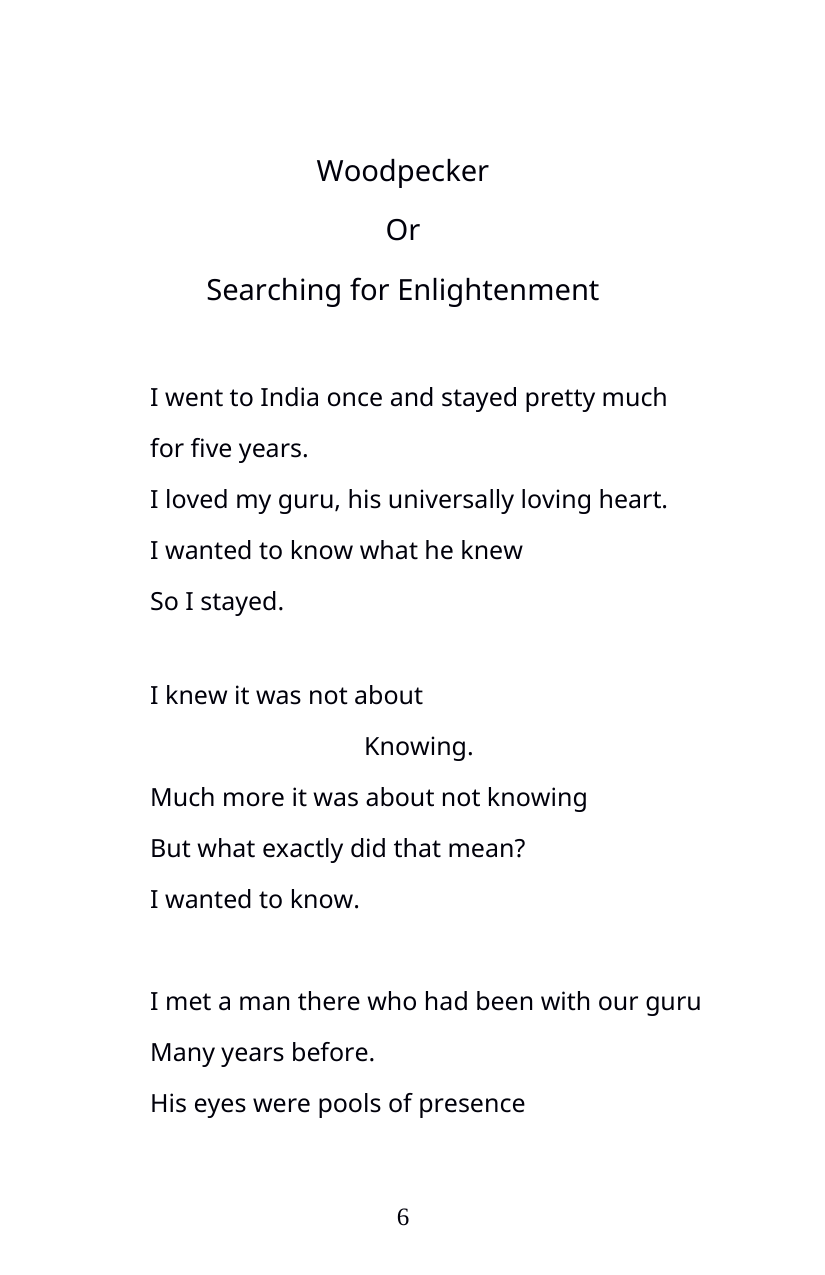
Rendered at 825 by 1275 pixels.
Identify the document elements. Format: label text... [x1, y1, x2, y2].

text for five years. [150, 431, 731, 464]
text But what exactly did that mean? [150, 831, 731, 865]
text I went to India once and stayed pretty much [150, 379, 731, 413]
text Woodpecker [75, 150, 731, 190]
text Searching for Enlightenment [75, 269, 731, 309]
text Much more it was about not knowing [150, 780, 731, 814]
text I wanted to know. [150, 882, 731, 916]
text So I stayed. [150, 584, 731, 618]
text I loved my guru, his universally loving heart. [150, 482, 731, 516]
text I wanted to know what he knew [150, 533, 731, 567]
text Knowing. [150, 729, 731, 763]
text I met a man there who had been with our guru [150, 984, 731, 1018]
text I knew it was not about [150, 678, 731, 712]
text His eyes were pools of presence [150, 1086, 731, 1120]
text Many years before. [150, 1035, 731, 1069]
text Or [75, 209, 731, 249]
